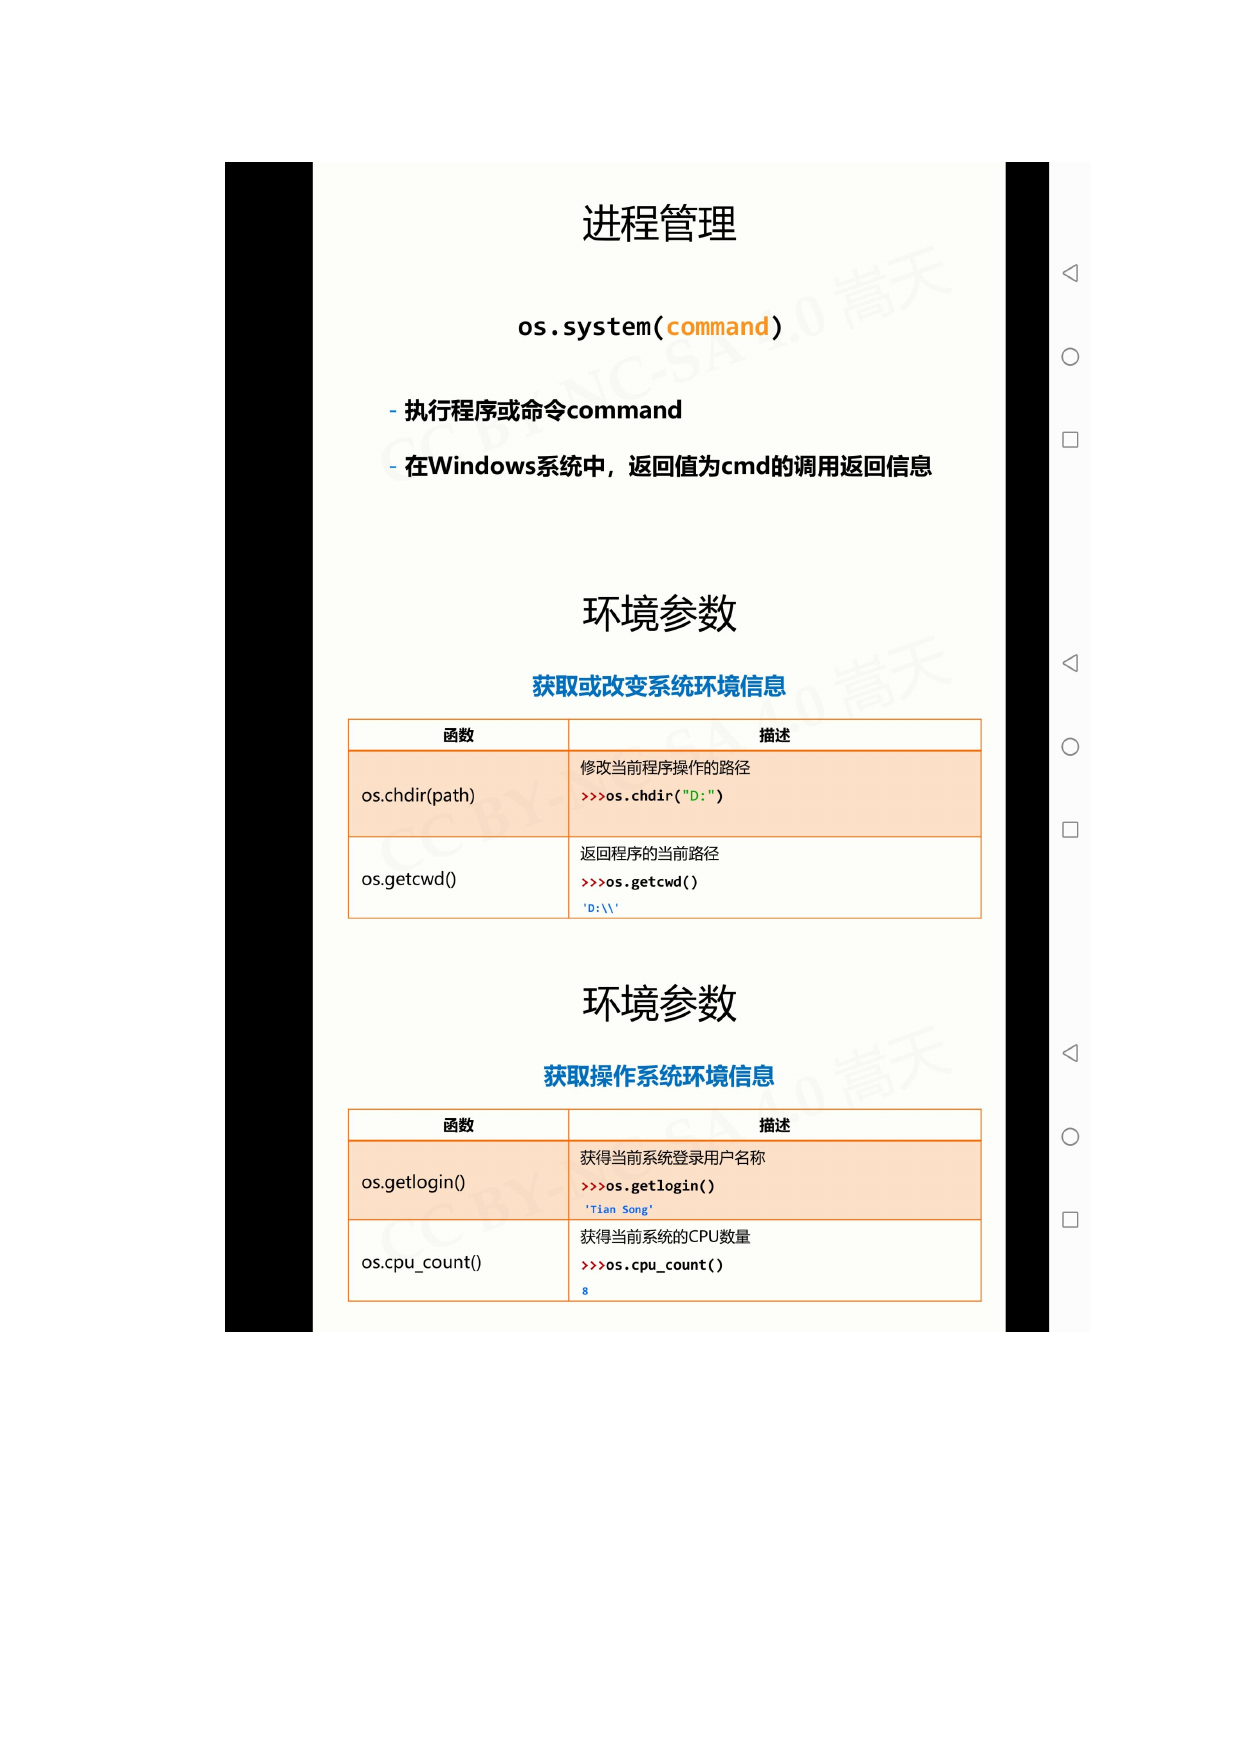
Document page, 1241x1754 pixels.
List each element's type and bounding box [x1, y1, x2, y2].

picture [225, 162, 1091, 1332]
